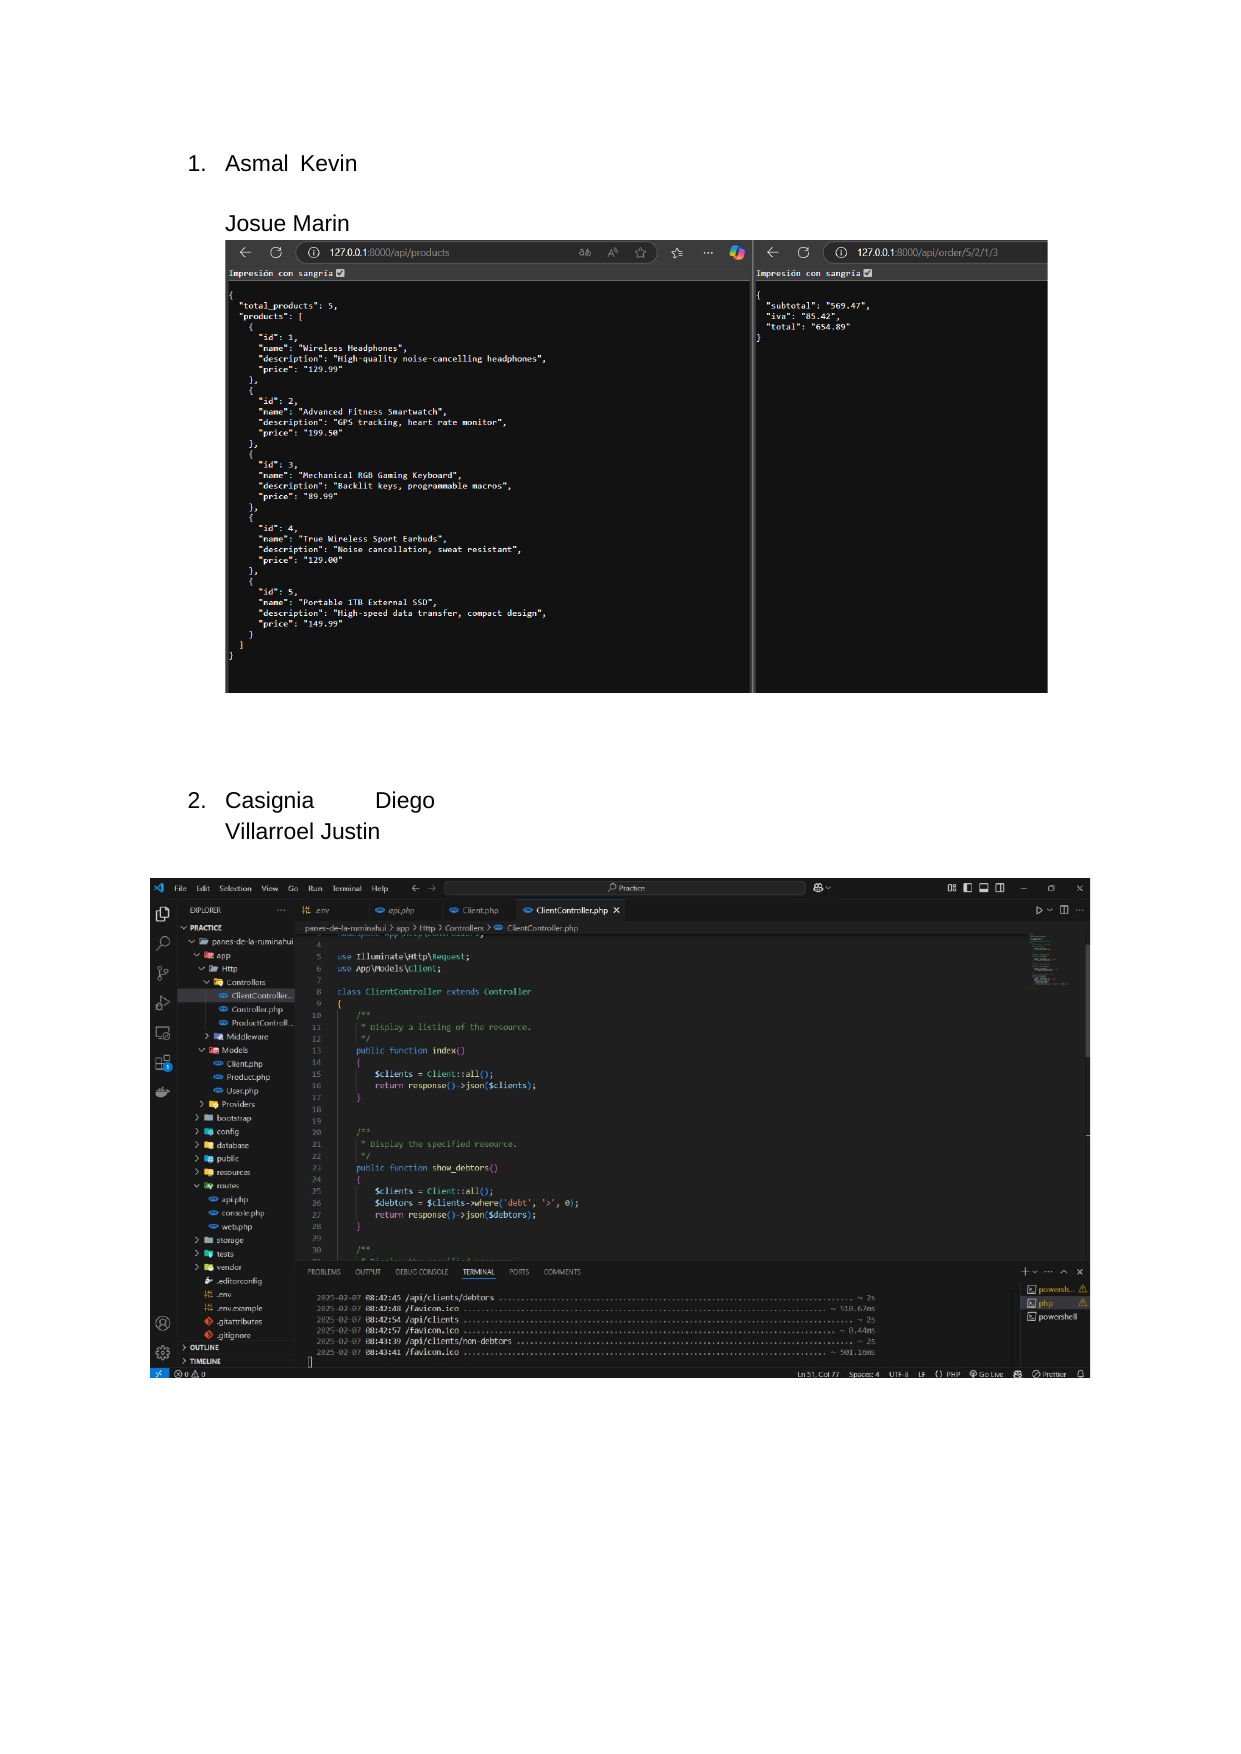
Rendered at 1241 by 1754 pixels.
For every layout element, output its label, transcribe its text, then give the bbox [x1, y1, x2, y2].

text Villarroel Justin [150, 818, 1090, 844]
list Asmal Kevin [187, 150, 1090, 176]
text Josue Marin [225, 180, 1090, 237]
list Casignia Diego [187, 787, 1090, 814]
picture [225, 240, 1048, 693]
picture [150, 878, 1091, 1378]
